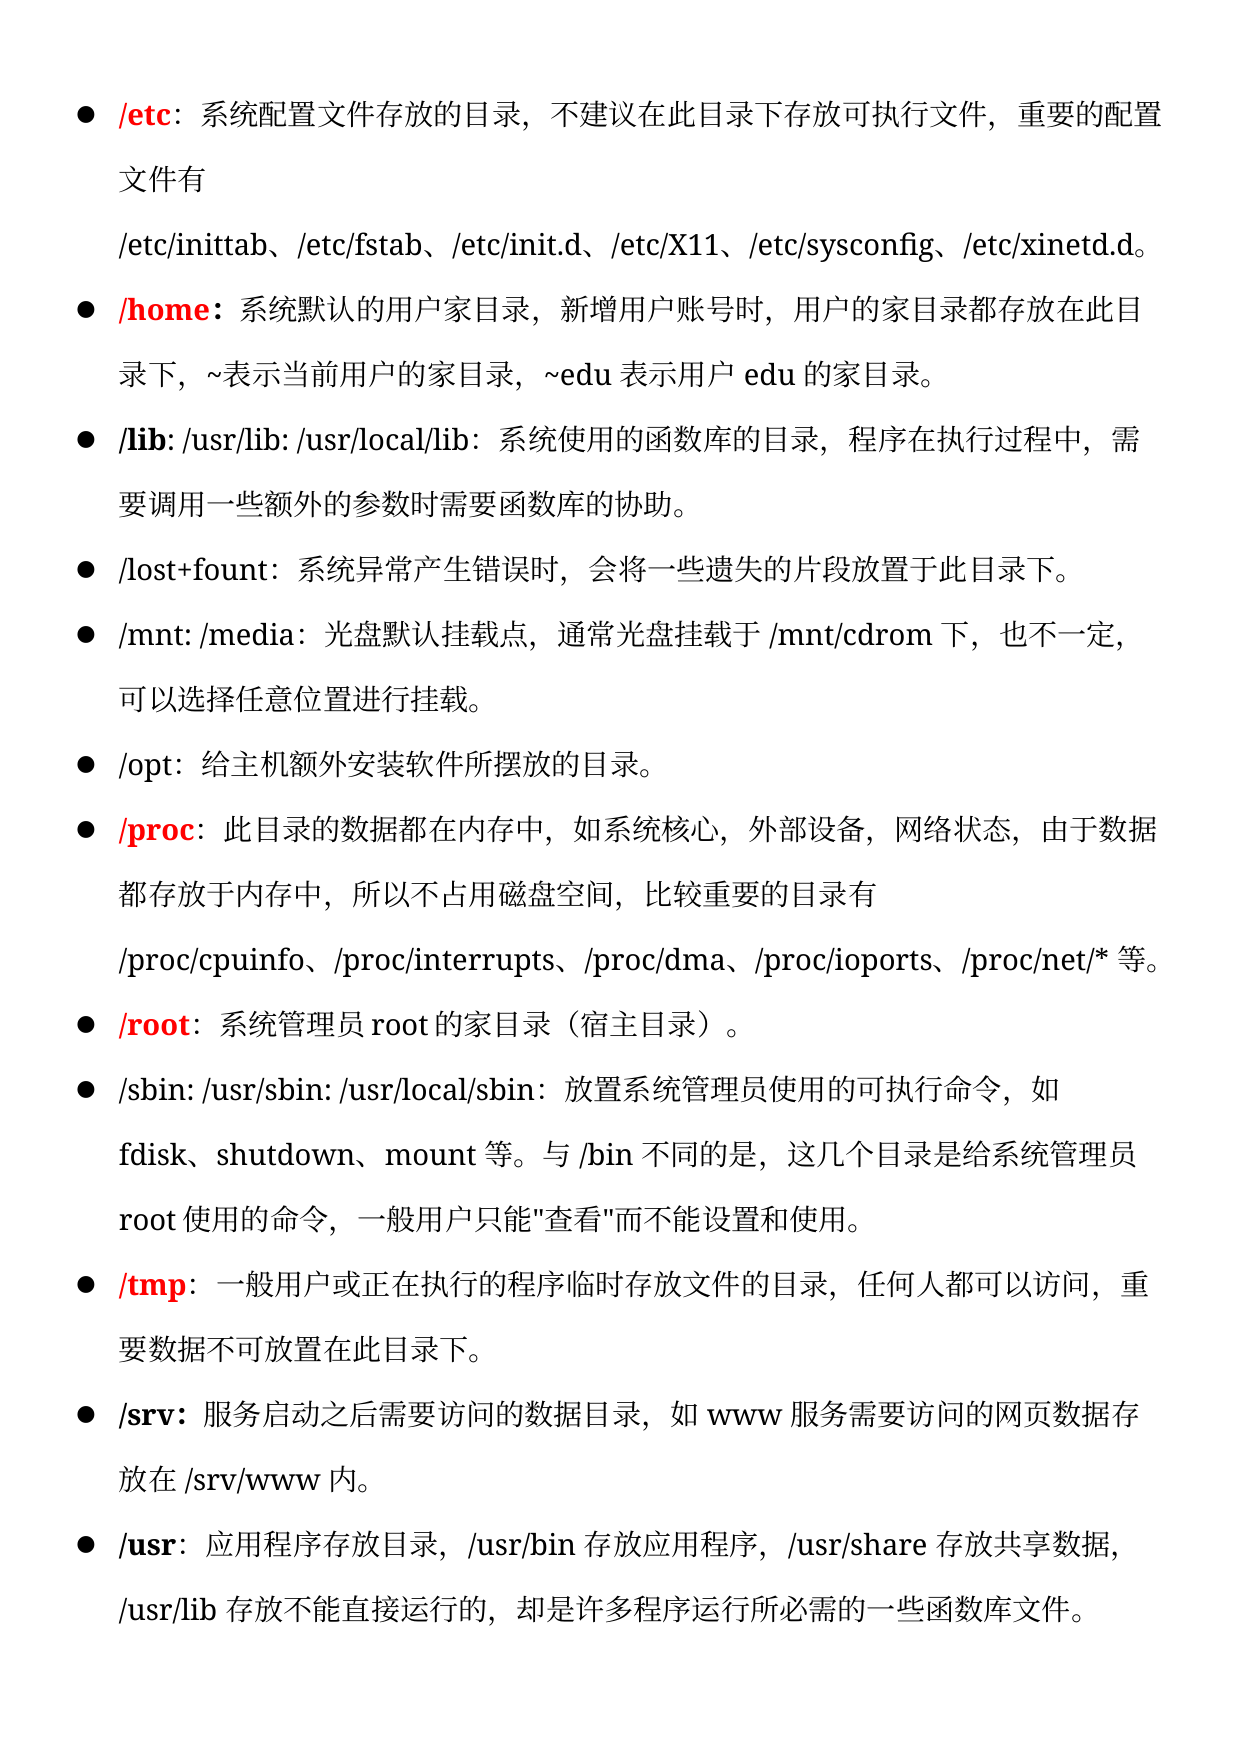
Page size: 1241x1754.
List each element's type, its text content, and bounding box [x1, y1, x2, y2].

list /lost+fount：系统异常产生错误时，会将一些遗失的片段放置于此目录下。 [75, 536, 1165, 601]
list /etc：系统配置文件存放的目录，不建议在此目录下存放可执行文件，重要的配置文件有 /etc/inittab、/etc/fstab、/etc/init.d、/etc/X11、/etc/sysconfig、/etc/xinetd.d。 [75, 81, 1165, 276]
list /mnt: /media：光盘默认挂载点，通常光盘挂载于 /mnt/cdrom 下，也不一定，可以选择任意位置进行挂载。 [75, 601, 1165, 731]
list /srv：服务启动之后需要访问的数据目录，如 www 服务需要访问的网页数据存放在 /srv/www 内。 [75, 1381, 1165, 1511]
list /opt：给主机额外安装软件所摆放的目录。 [75, 731, 1165, 796]
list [75, 1511, 1165, 1641]
list /lib: /usr/lib: /usr/local/lib：系统使用的函数库的目录，程序在执行过程中，需要调用一些额外的参数时需要函数库的协助。 [75, 406, 1165, 536]
list /proc：此目录的数据都在内存中，如系统核心，外部设备，网络状态，由于数据都存放于内存中，所以不占用磁盘空间，比较重要的目录有 /proc/cpuinfo、/proc/interrupts、/proc/dma、/proc/ioports、/proc/net/* 等。 [75, 796, 1165, 991]
list /tmp：一般用户或正在执行的程序临时存放文件的目录，任何人都可以访问，重要数据不可放置在此目录下。 [75, 1251, 1165, 1381]
list /home：系统默认的用户家目录，新增用户账号时，用户的家目录都存放在此目录下，~表示当前用户的家目录，~edu 表示用户 edu 的家目录。 [75, 276, 1165, 406]
list /sbin: /usr/sbin: /usr/local/sbin：放置系统管理员使用的可执行命令，如fdisk、shutdown、mount 等。与 /bin 不同的是，这几个目录是给系统管理员 root使用的命令，一般用户只能"查看"而不能设置和使用。 [75, 1056, 1165, 1251]
list /root：系统管理员root的家目录（宿主目录）。 [75, 991, 1165, 1056]
